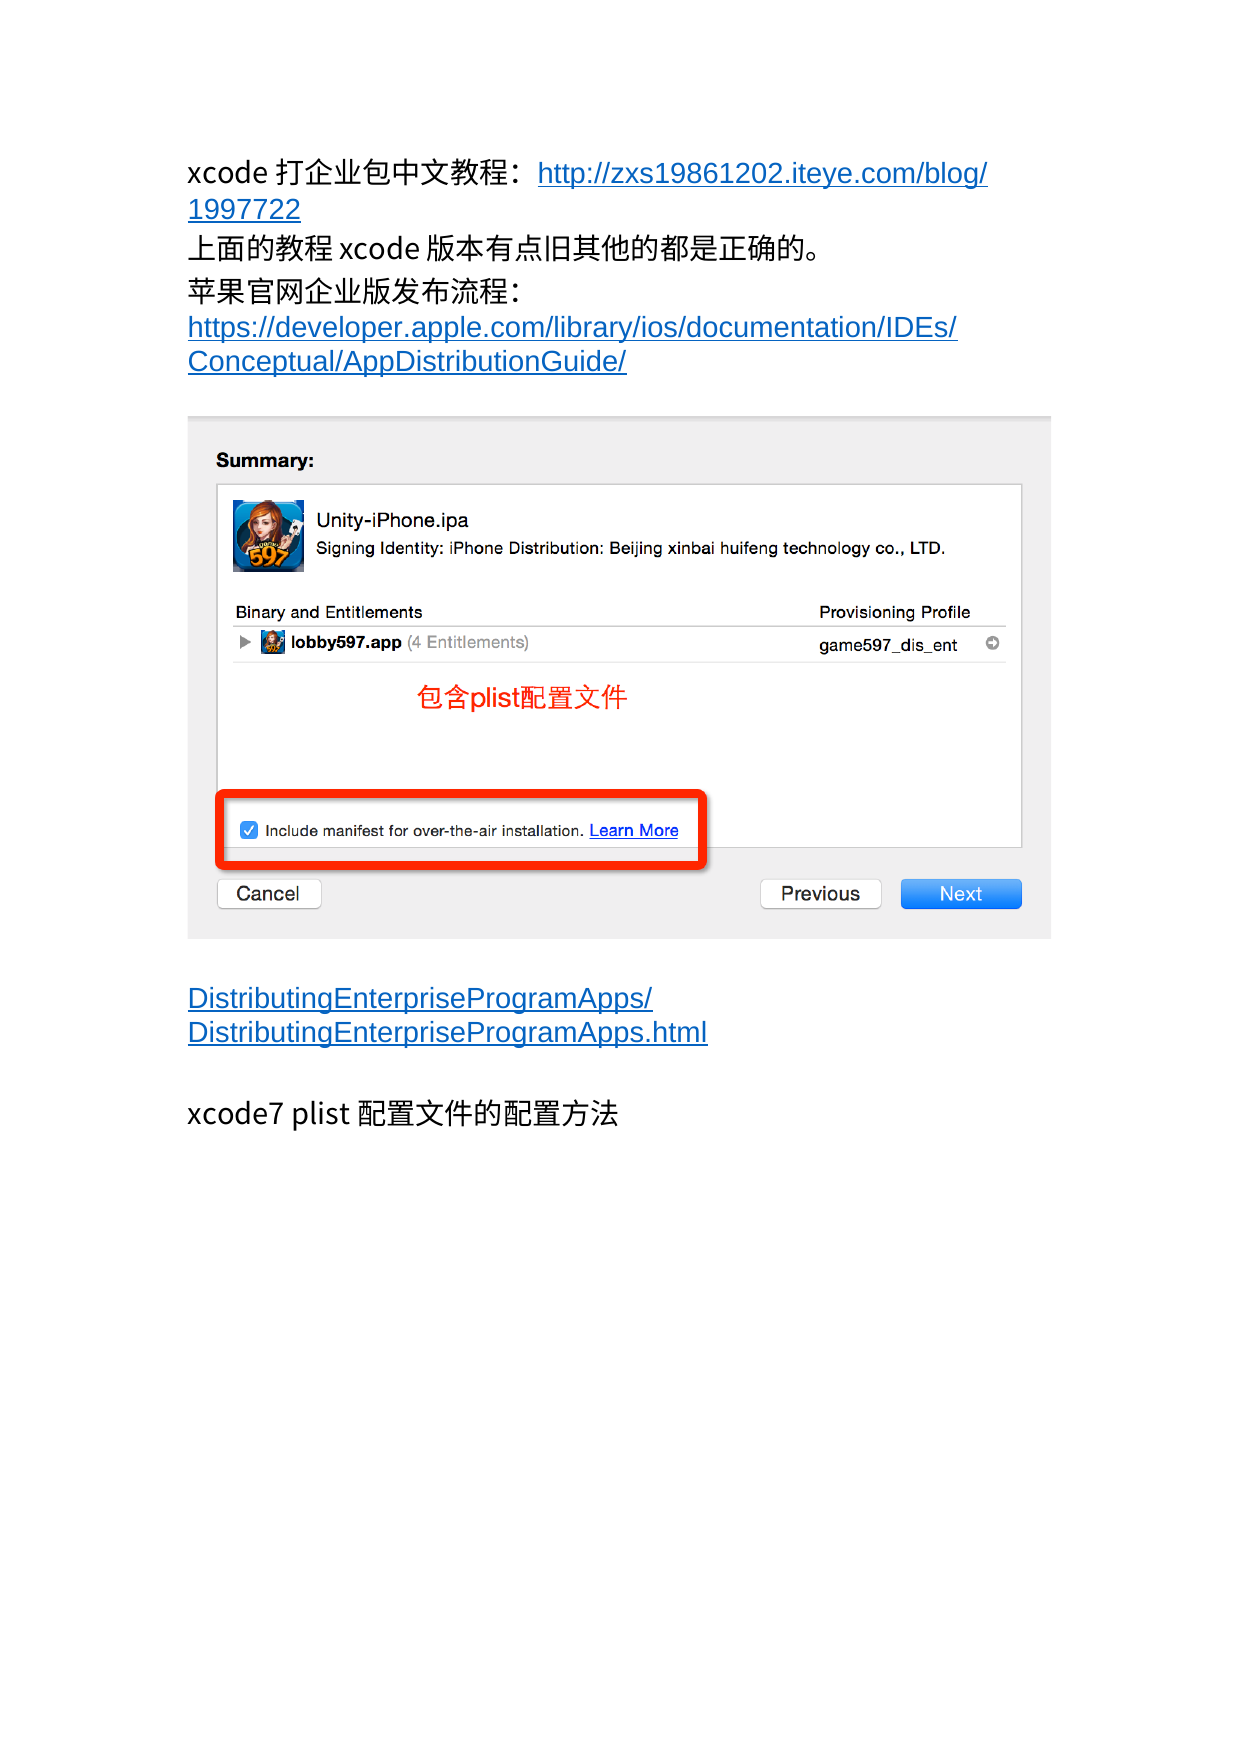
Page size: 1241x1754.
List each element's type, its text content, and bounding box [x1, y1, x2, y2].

text 上面的教程xcode版本有点旧其他的都是正确的。 [187, 226, 1053, 268]
text xcode7 plist 配置文件的配置方法 [187, 1091, 1053, 1133]
text 苹果官网企业版发布流程： [187, 268, 1053, 310]
picture [186, 416, 1052, 939]
text xcode打企业包中文教程：http://zxs19861202.iteye.com/blog/1997722 [187, 150, 1053, 226]
